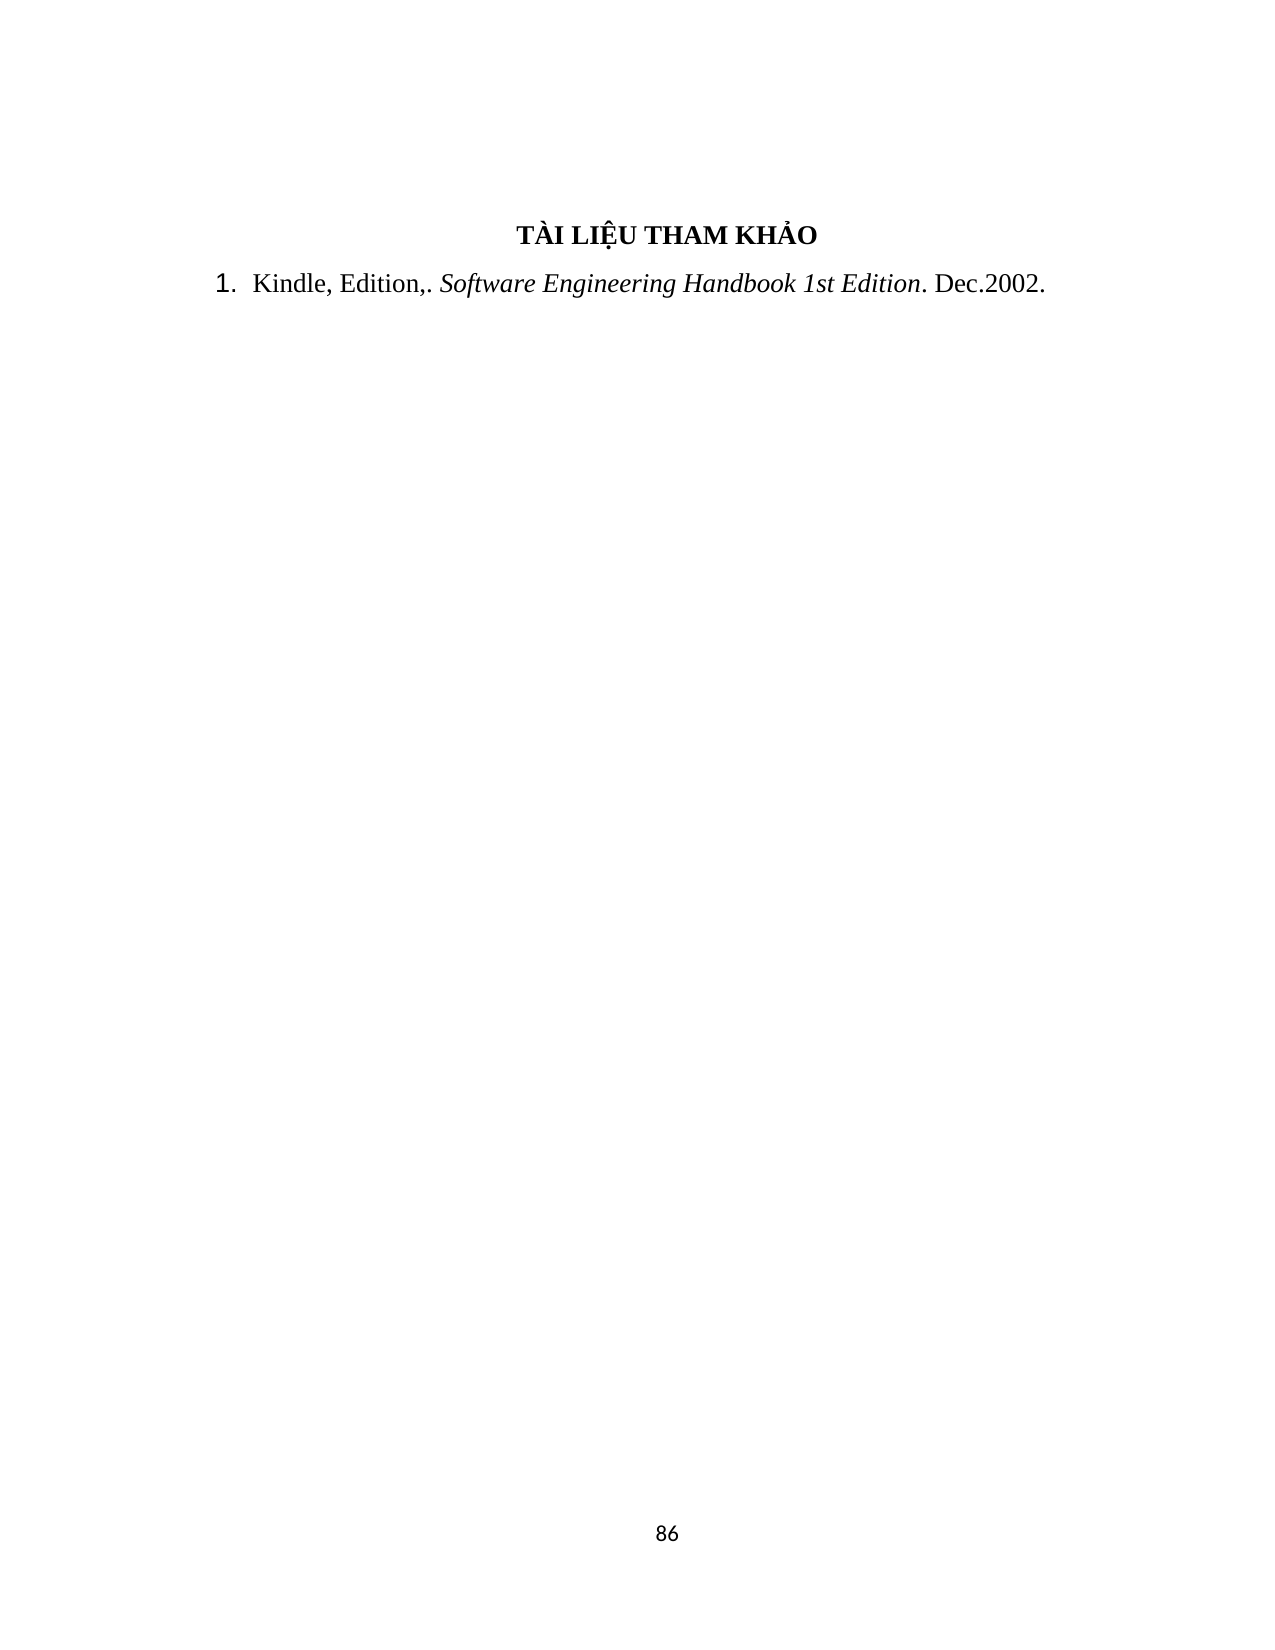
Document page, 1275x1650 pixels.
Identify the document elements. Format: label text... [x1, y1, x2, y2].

list Kindle, Edition,. Software Engineering Handbook 1st Edition. Dec.2002. [215, 267, 1157, 298]
subtitle TÀI LIỆU THAM KHẢO [177, 219, 1157, 250]
